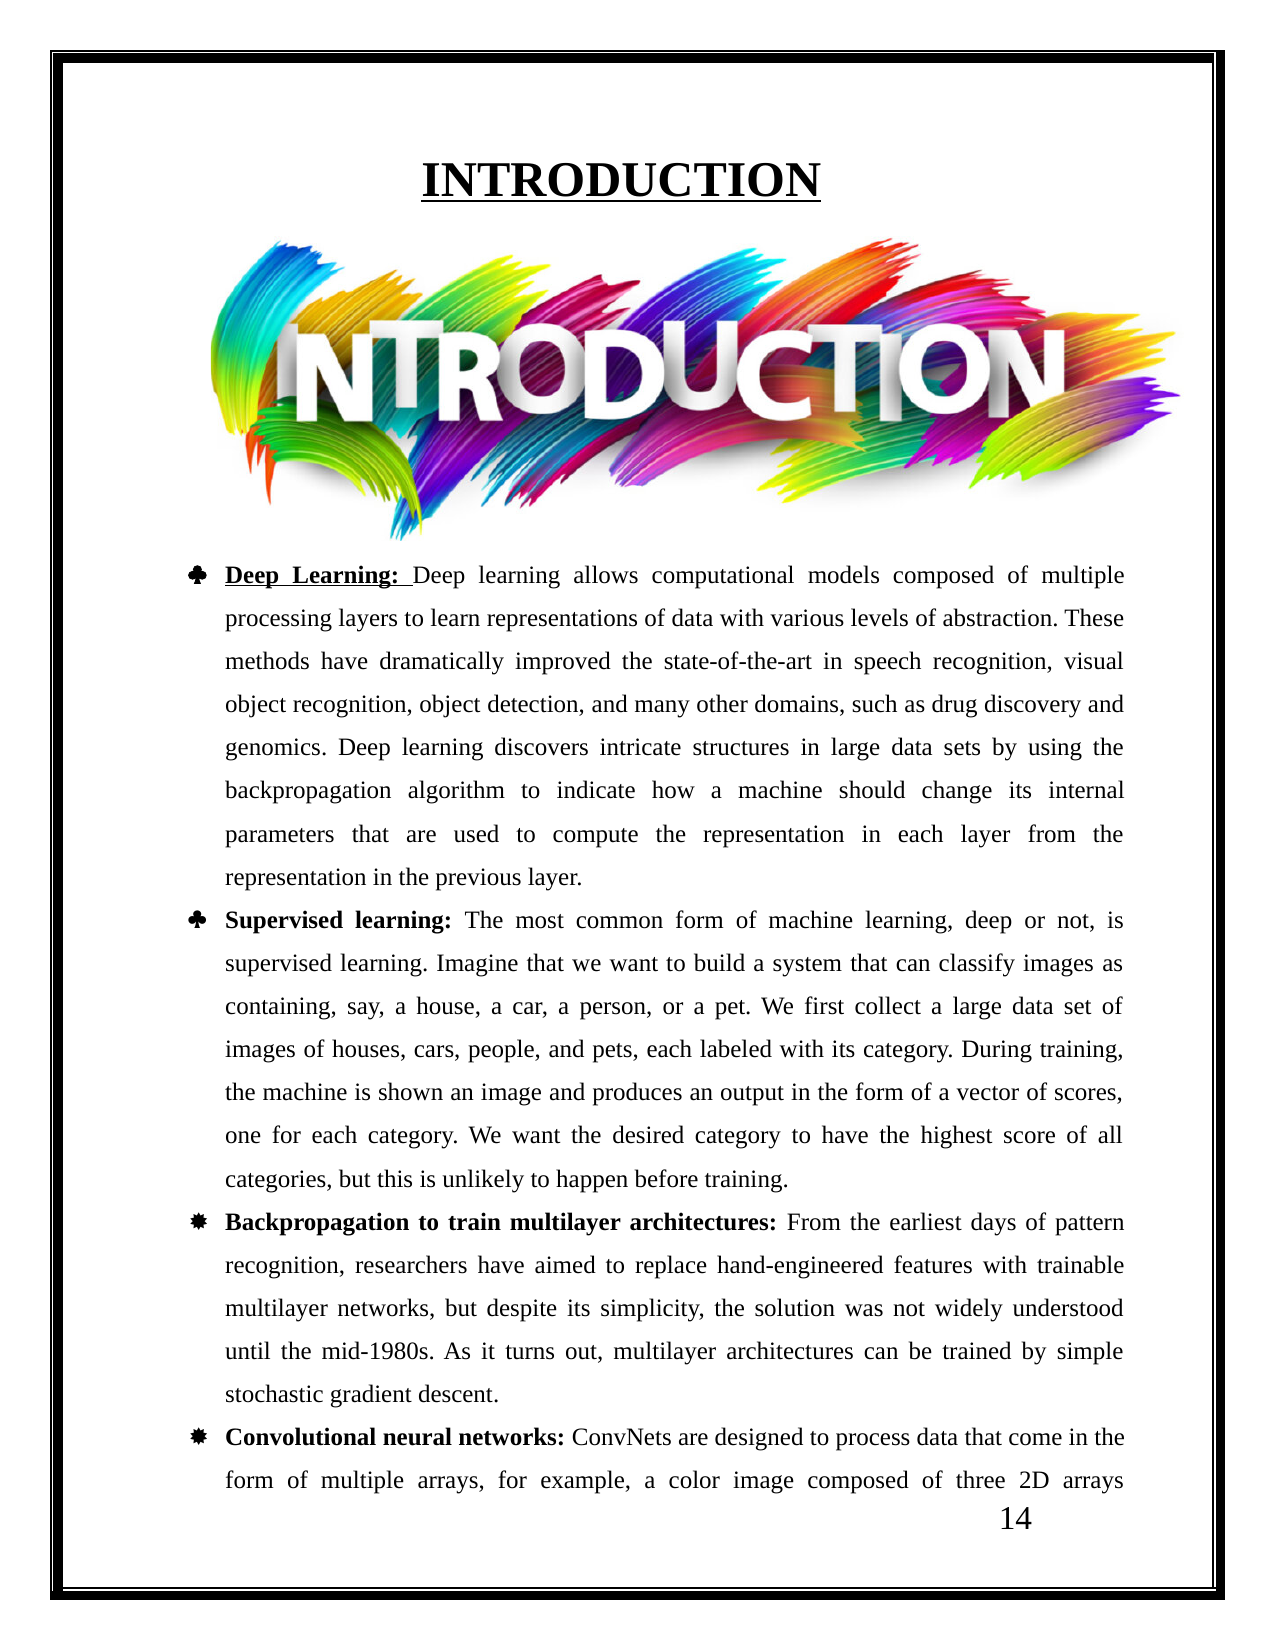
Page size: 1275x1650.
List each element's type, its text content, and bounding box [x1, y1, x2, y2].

list Supervised learning: The most common form of machine learning, deep or not, is supervised learning. Imagine that we want to build a system that can classify images as containing, say, a house, a car, a person, or a pet. We first collect a large data set of images of houses, cars, people, and pets, each labeled with its category. During training, the machine is shown an image and produces an output in the form of a vector of scores, one for each category. We want the desired category to have the highest score of all categories, but this is unlikely to happen before training. [187, 905, 1125, 1192]
picture [210, 236, 1197, 541]
list Backpropagation to train multilayer architectures: From the earliest days of pattern recognition, researchers have aimed to replace hand-engineered features with trainable multilayer networks, but despite its simplicity, the solution was not widely understood until the mid-1980s. As it turns out, multilayer architectures can be trained by simple stochastic gradient descent. [187, 1207, 1125, 1408]
text INTRODUCTION [211, 150, 1032, 207]
list Deep Learning: Deep learning allows computational models composed of multiple processing layers to learn representations of data with various levels of abstraction. These methods have dramatically improved the state-of-the-art in speech recognition, visual object recognition, object detection, and many other domains, such as drug discovery and genomics. Deep learning discovers intricate structures in large data sets by using the backpropagation algorithm to indicate how a machine should change its internal parameters that are used to compute the representation in each layer from the representation in the previous layer. [187, 560, 1125, 891]
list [187, 1422, 1125, 1494]
